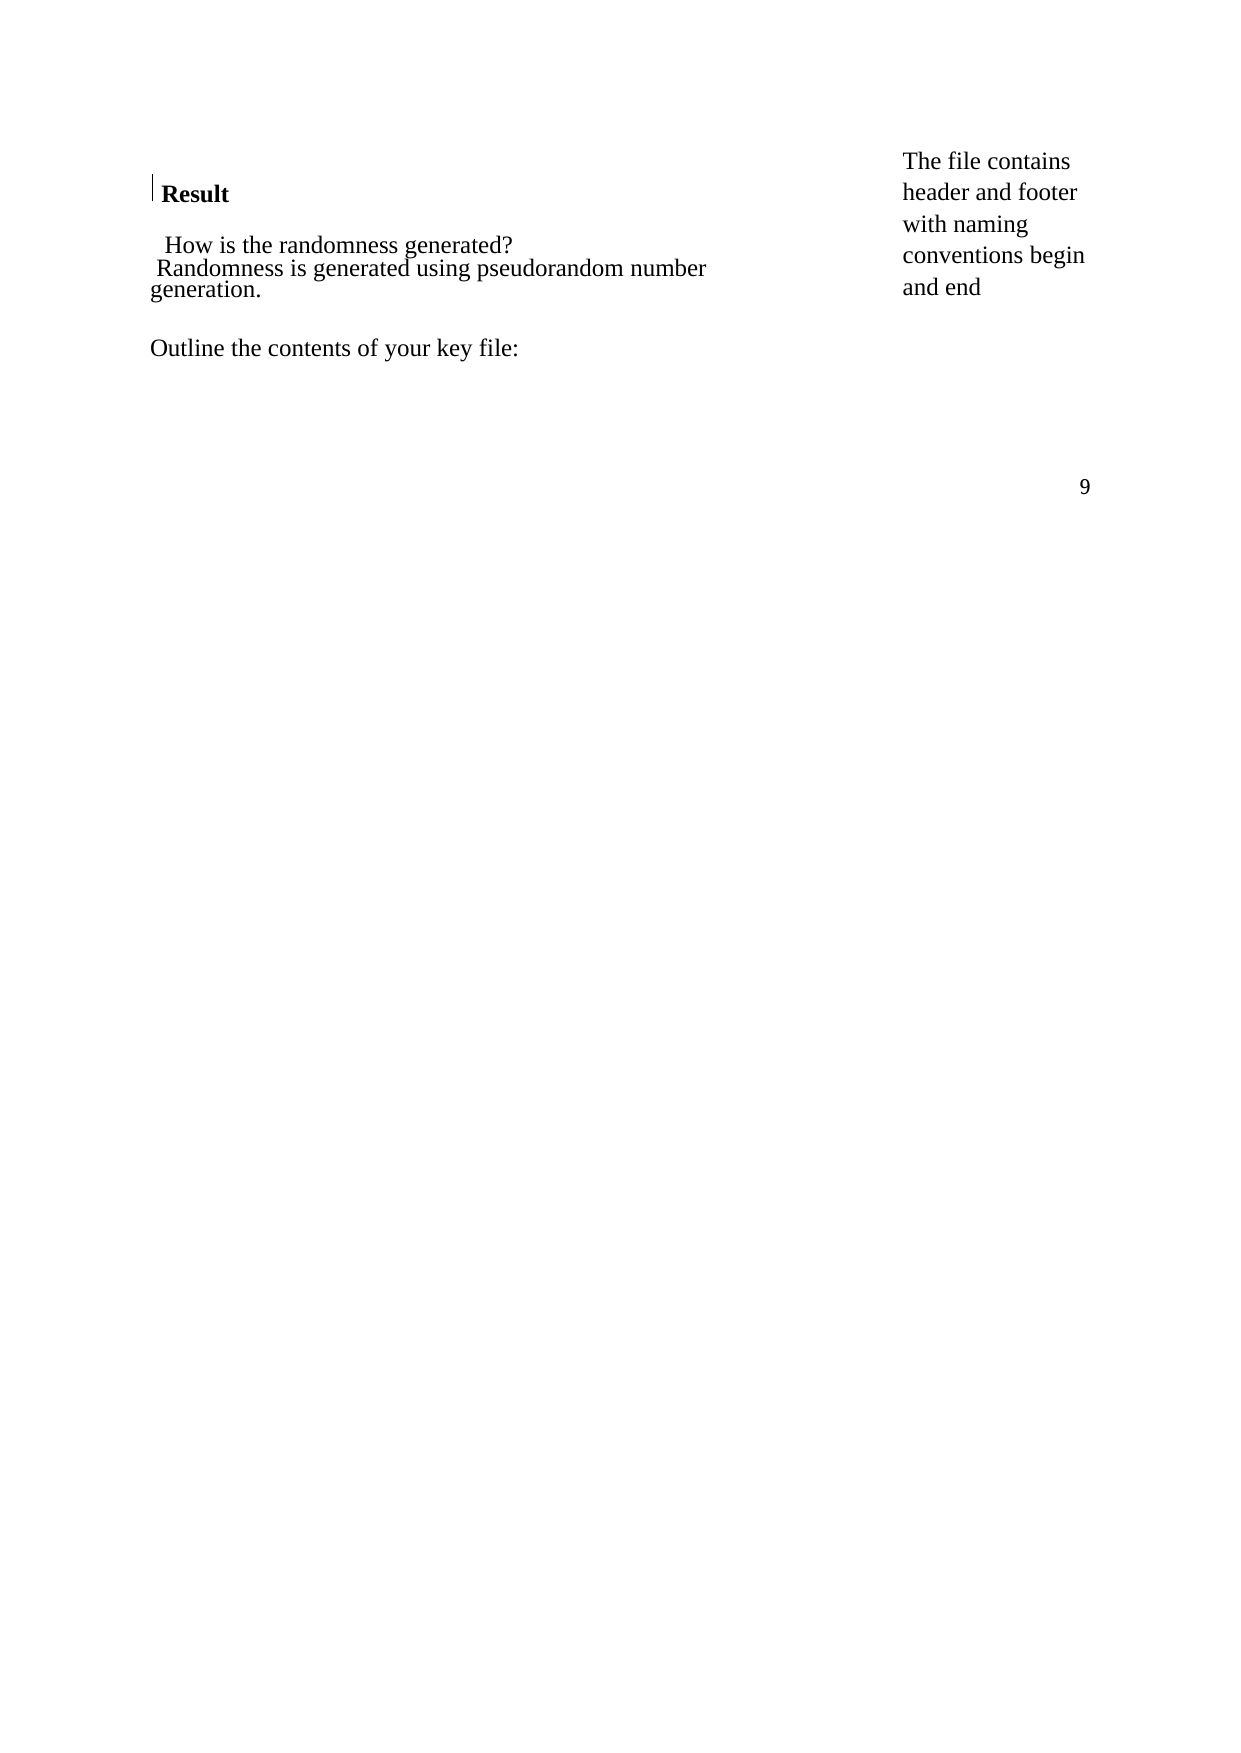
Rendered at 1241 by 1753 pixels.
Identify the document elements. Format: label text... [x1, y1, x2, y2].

text 9 [1079, 472, 1105, 501]
text How is the randomness generated? [164, 230, 821, 259]
picture [149, 171, 155, 203]
text Randomness is generated using pseudorandom number generation. [150, 260, 821, 301]
text Outline the contents of your key file: [150, 333, 821, 362]
text The file contains header and footer with naming conventions begin and end [902, 146, 1105, 301]
text Result [150, 171, 821, 208]
